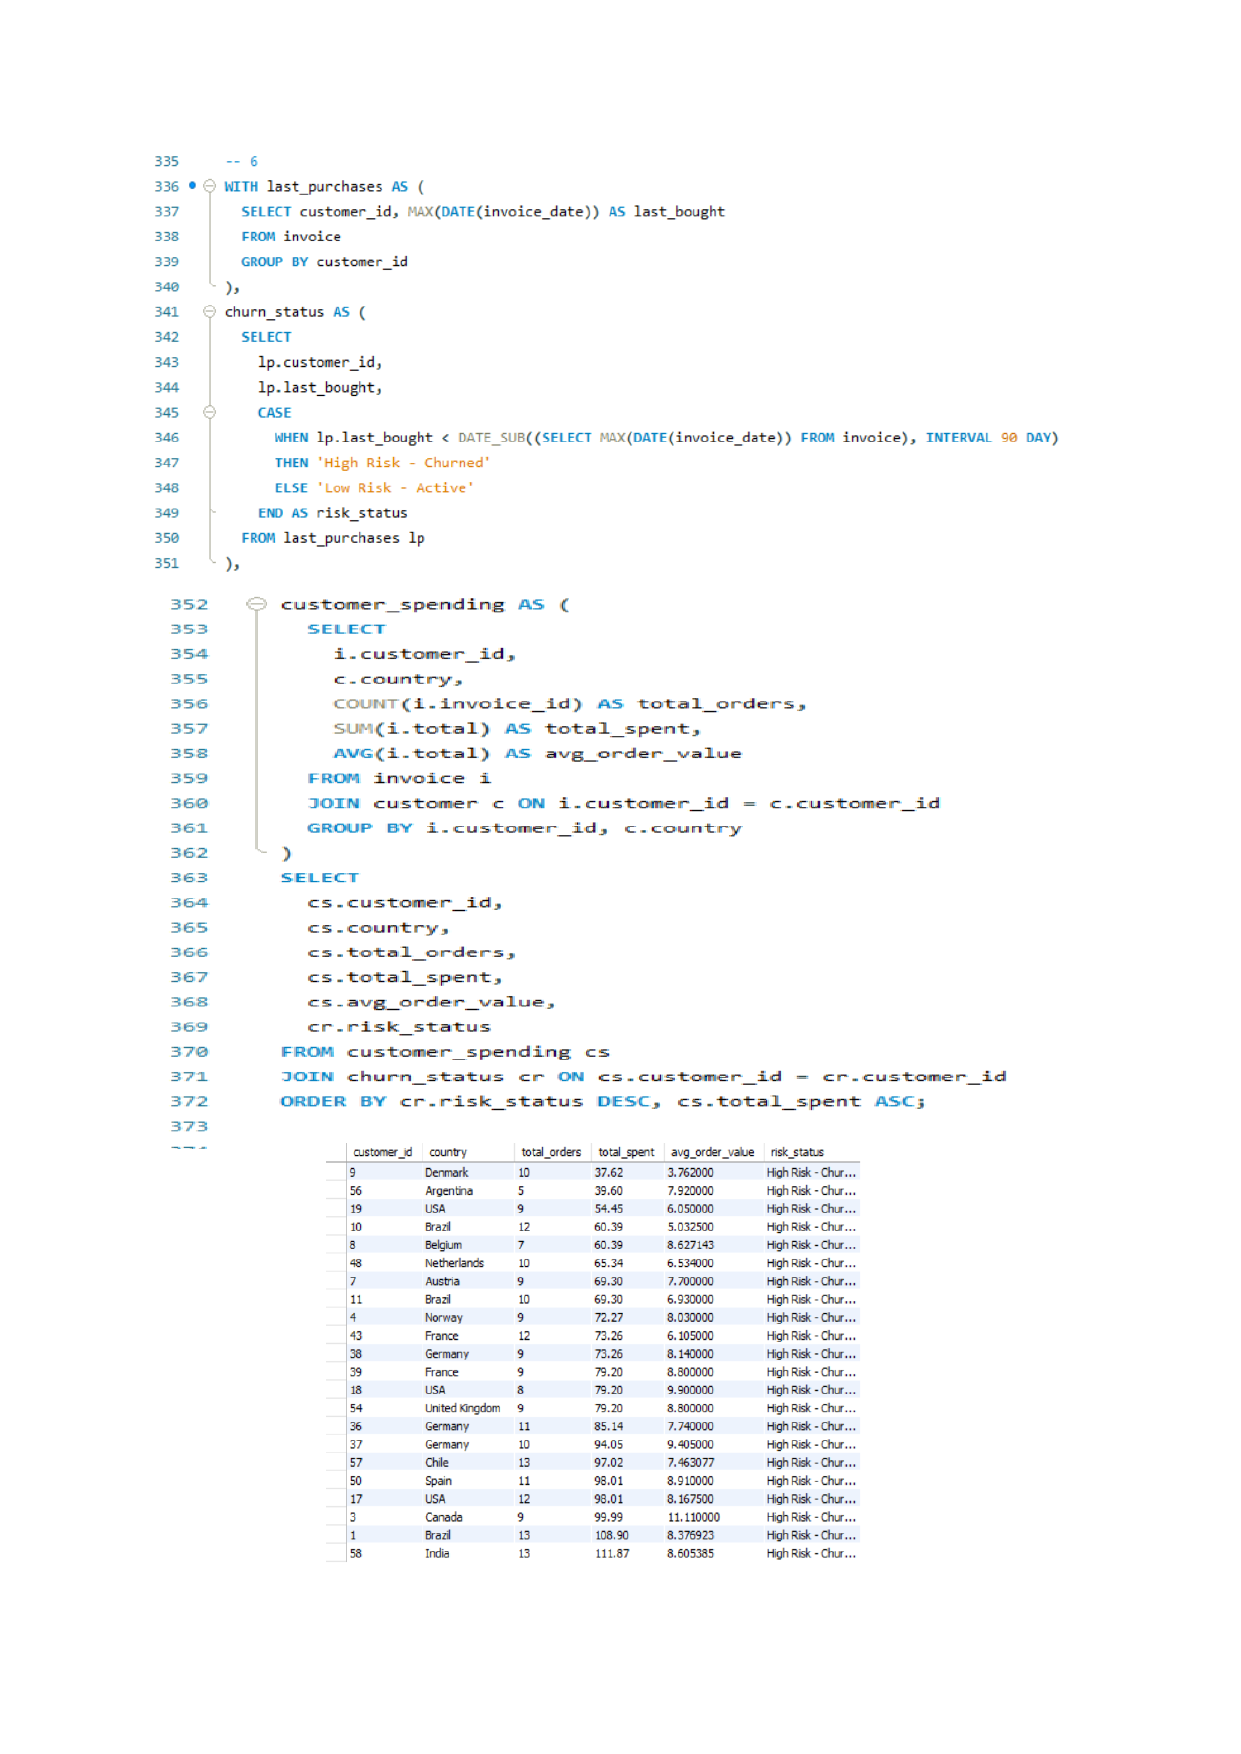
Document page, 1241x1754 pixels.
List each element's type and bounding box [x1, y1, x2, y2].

picture [150, 150, 1091, 577]
picture [150, 594, 1127, 1563]
